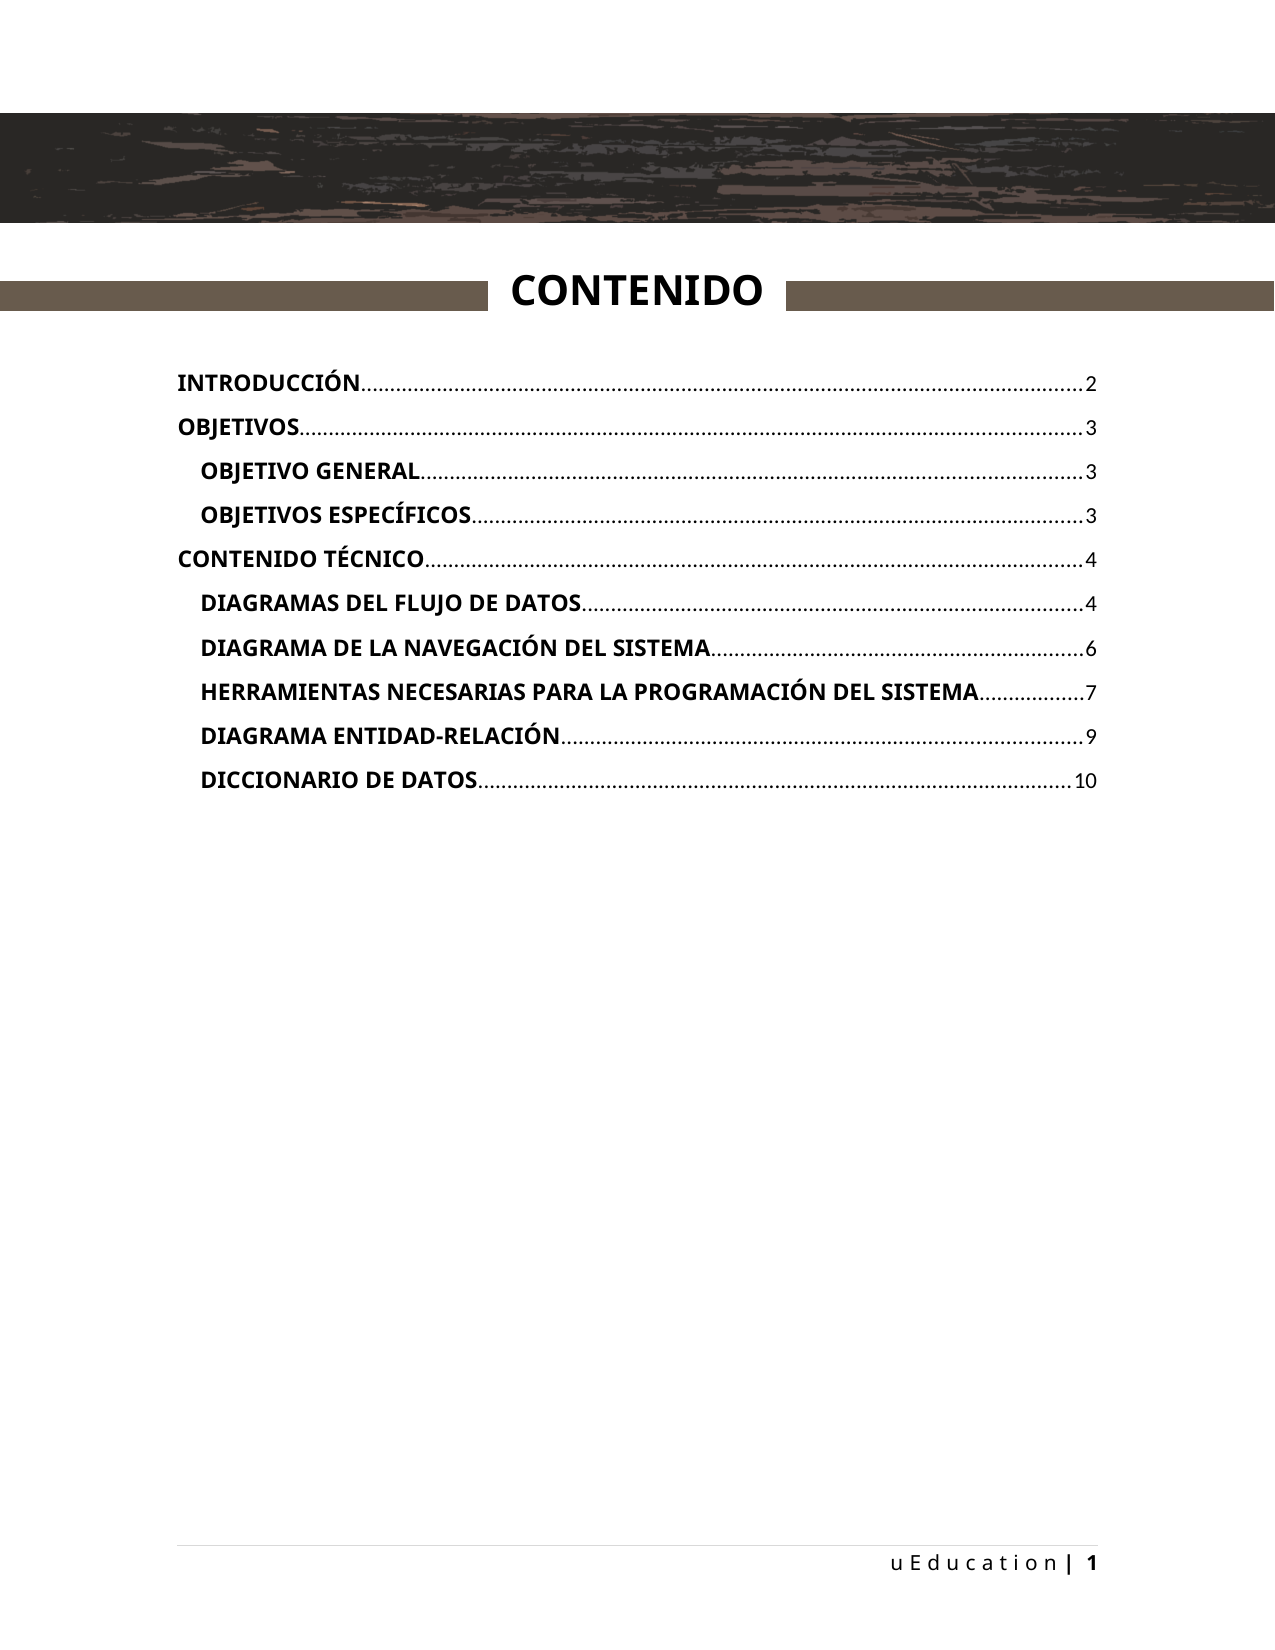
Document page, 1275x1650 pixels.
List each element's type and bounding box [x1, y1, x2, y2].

picture [0, 113, 1275, 223]
